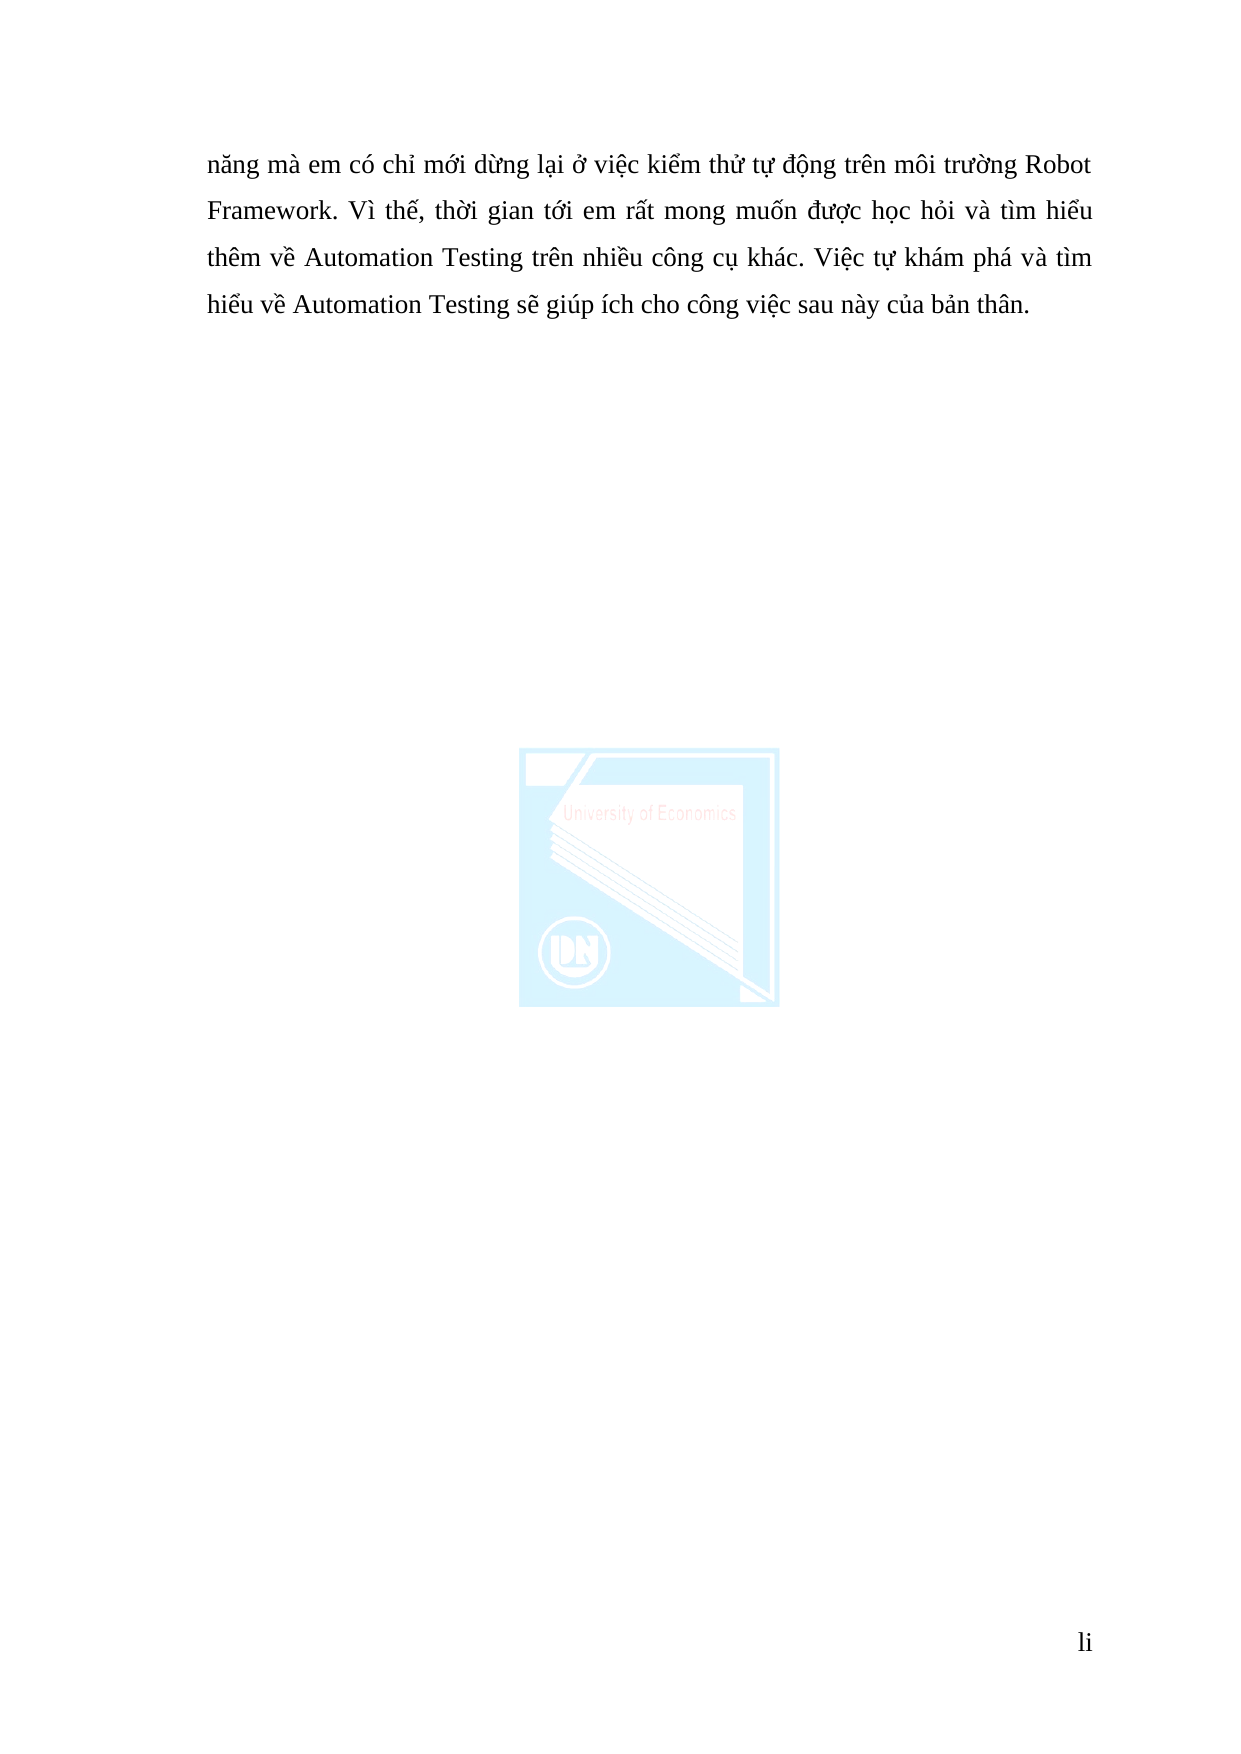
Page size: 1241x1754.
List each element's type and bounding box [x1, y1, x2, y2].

text [207, 148, 1092, 319]
